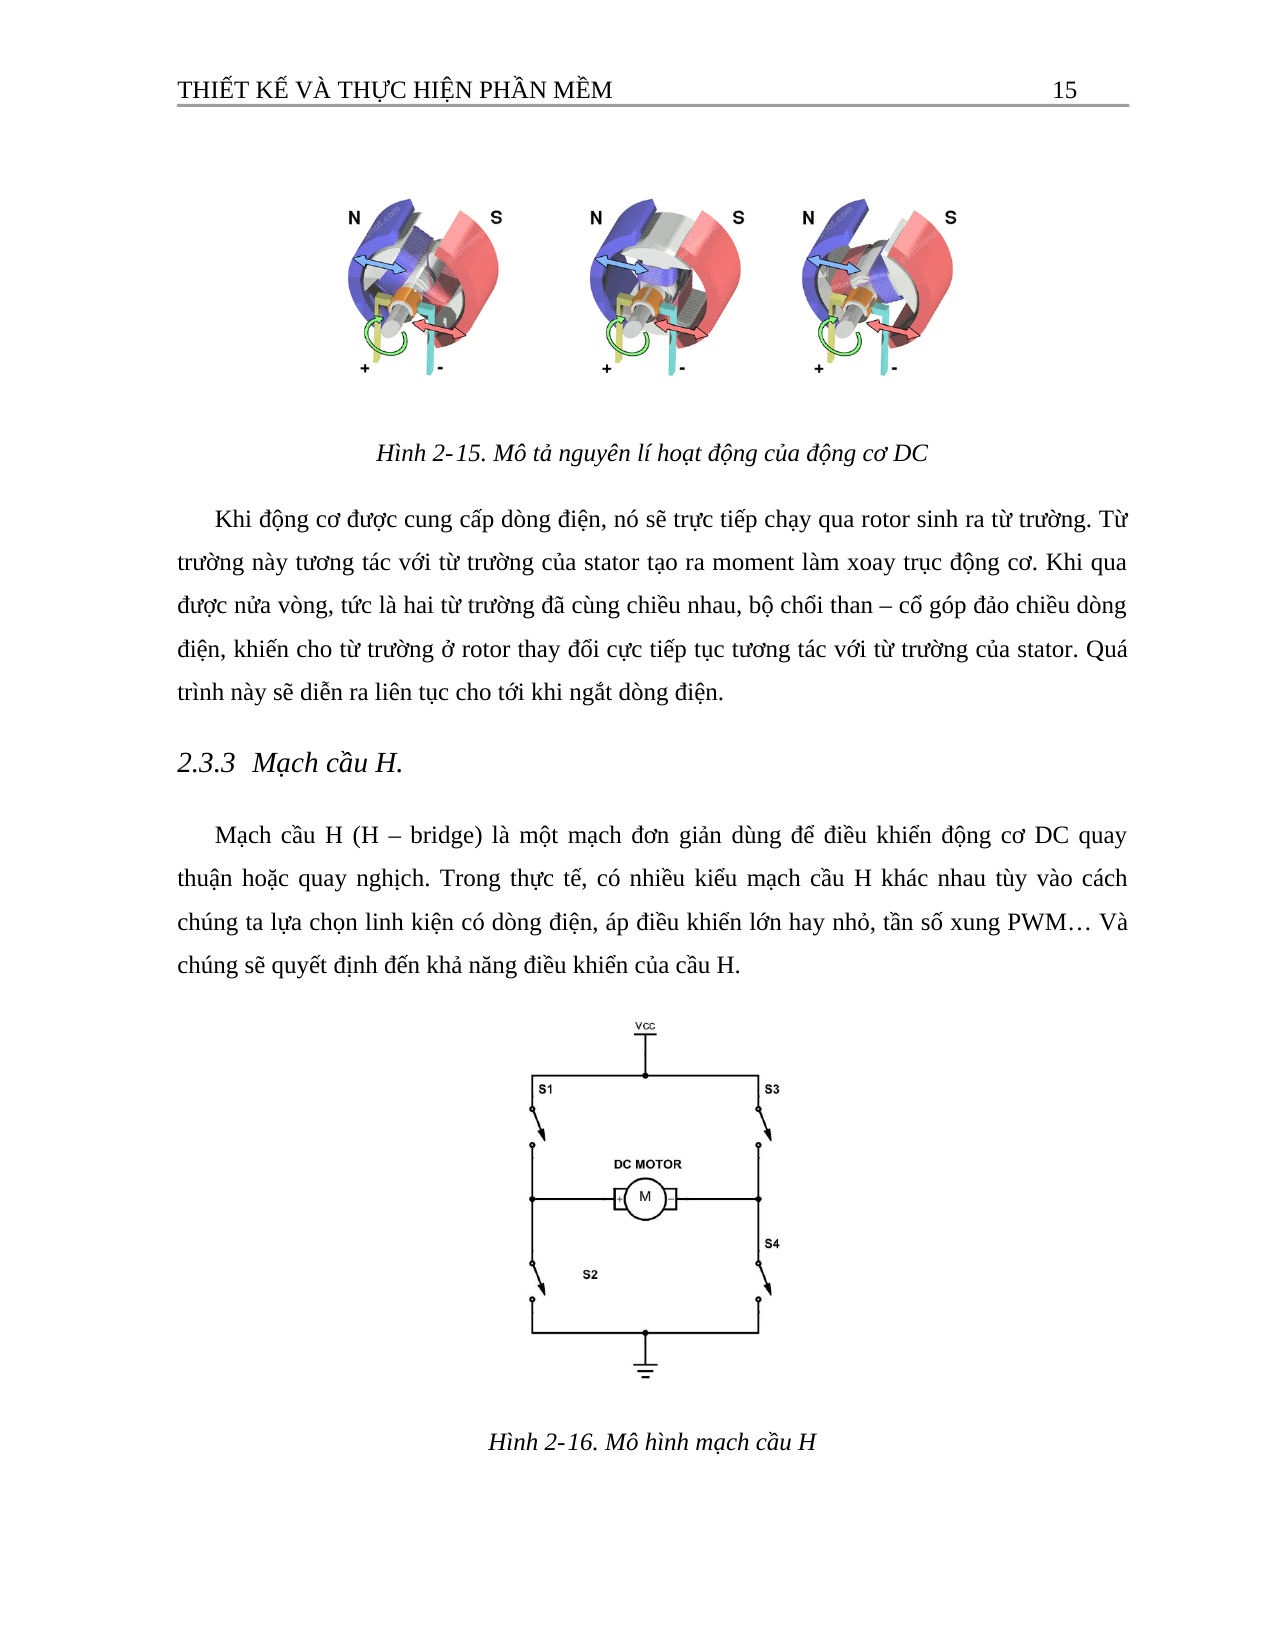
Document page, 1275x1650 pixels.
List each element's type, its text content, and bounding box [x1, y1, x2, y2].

text Hình 2-16. Mô hình mạch cầu H [177, 1427, 1129, 1455]
subtitle Mạch cầu H. [177, 745, 1129, 778]
text Mạch cầu H (H – bridge) là một mạch đơn giản dùng để điều khiển động cơ DC quay thuận hoặc quay nghịch. Trong thực tế, có nhiều kiểu mạch cầu H khác nhau tùy vào cách chúng ta lựa chọn linh kiện có dòng điện, áp điều khiển lớn hay nhỏ, tần số xung PWM… Và chúng sẽ quyết định đến khả năng điều khiển của cầu H. [177, 820, 1129, 978]
picture [522, 1017, 784, 1388]
text Hình 2-15. Mô tả nguyên lí hoạt động của động cơ DC [177, 438, 1129, 467]
text Khi động cơ được cung cấp dòng điện, nó sẽ trực tiếp chạy qua rotor sinh ra từ trường. Từ trường này tương tác với từ trường của stator tạo ra moment làm xoay trục động cơ. Khi qua được nửa vòng, tức là hai từ trường đã cùng chiều nhau, bộ chổi than – cổ góp đảo chiều dòng điện, khiến cho từ trường ở rotor thay đổi cực tiếp tục tương tác với từ trường của stator. Quá trình này sẽ diễn ra liên tục cho tới khi ngắt dòng điện. [177, 504, 1129, 706]
picture [337, 177, 969, 399]
